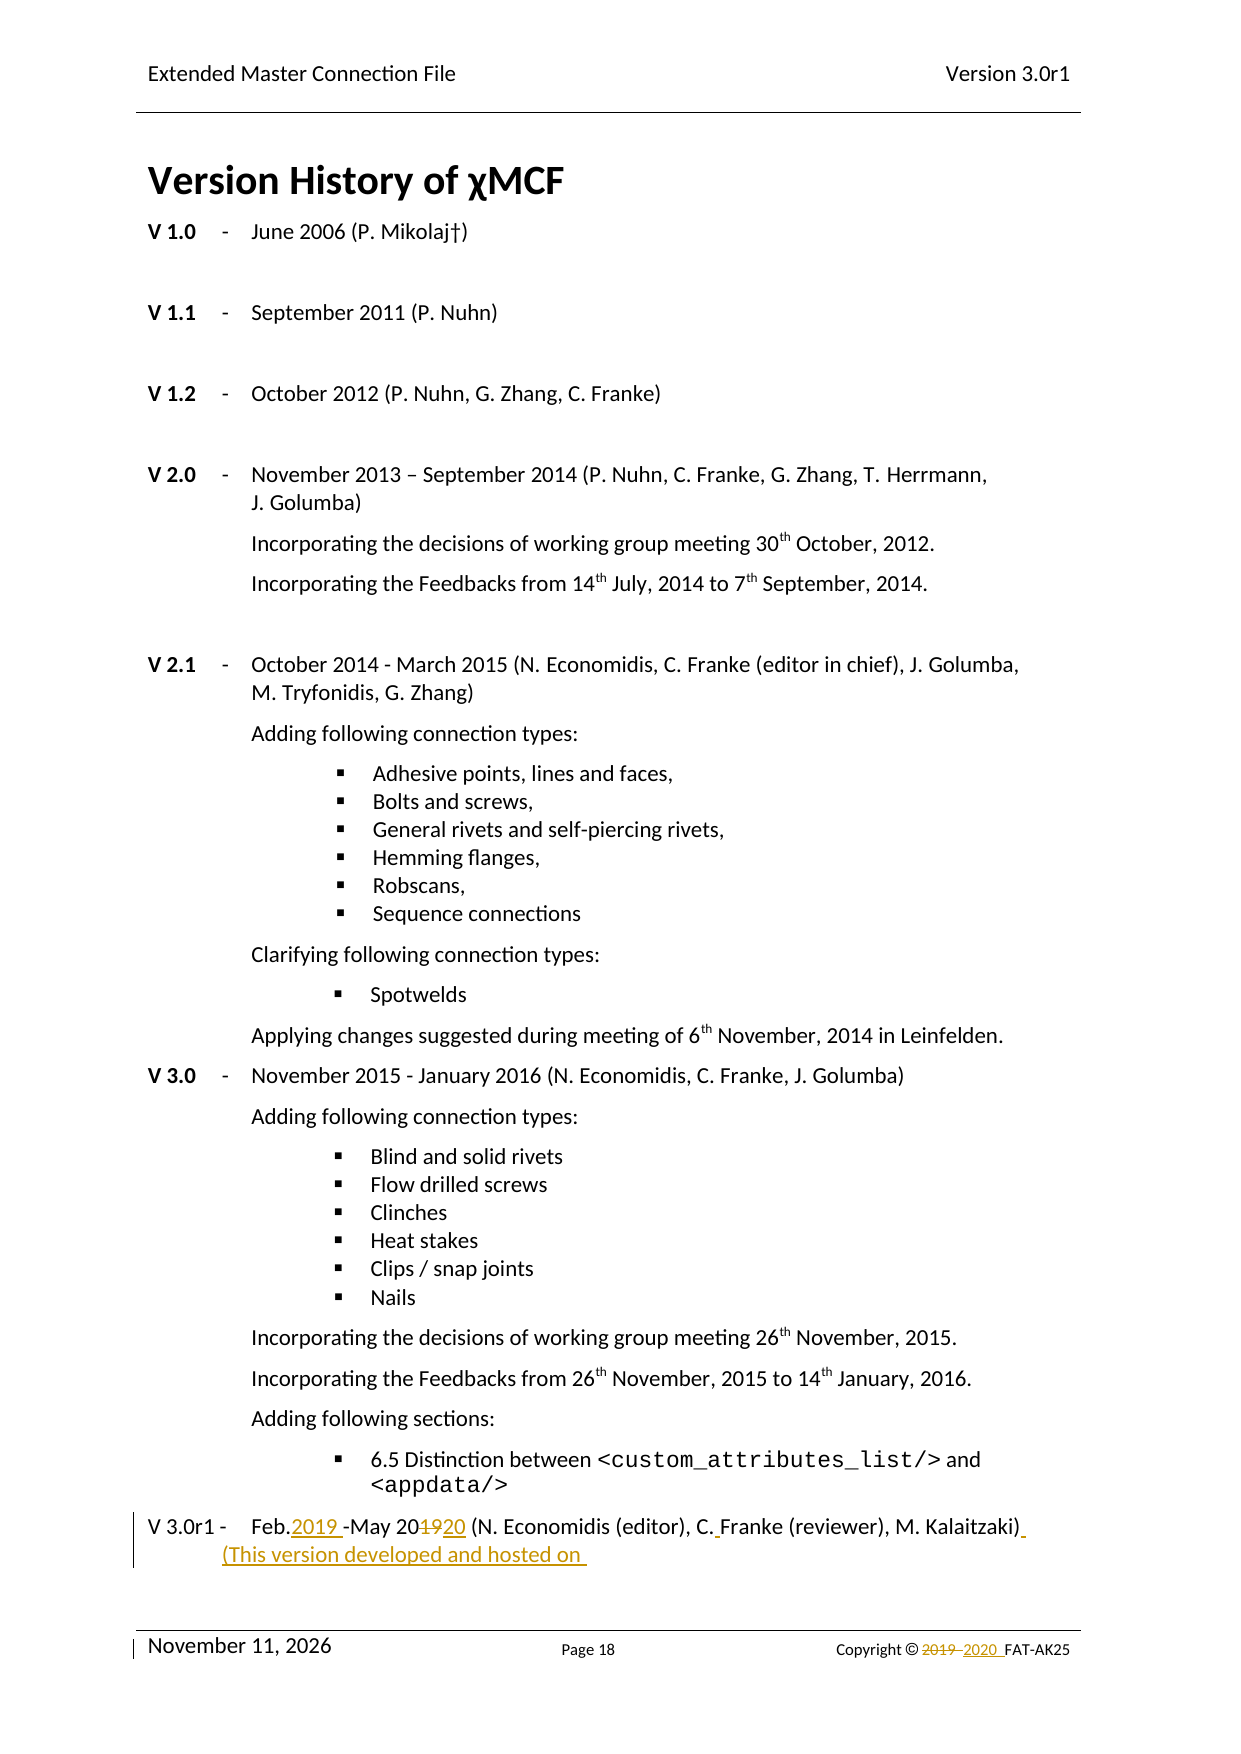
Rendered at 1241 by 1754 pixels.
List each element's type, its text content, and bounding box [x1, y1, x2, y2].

text Version History of χMCF [148, 154, 1092, 204]
text V 1.1 - September 2011 (P. Nuhn) [148, 298, 1092, 326]
text Applying changes suggested during meeting of 6th November, 2014 in Leinfelden. [148, 1021, 1092, 1049]
list Adhesive points, lines and faces, [335, 759, 1092, 787]
list General rivets and self-piercing rivets, [335, 815, 1092, 843]
list Flow drilled screws [333, 1171, 1092, 1198]
list Clips / snap joints [333, 1254, 1092, 1283]
text Incorporating the decisions of working group meeting 26th November, 2015. [148, 1323, 1092, 1351]
text Incorporating the Feedbacks from 14th July, 2014 to 7th September, 2014. [148, 569, 1092, 597]
text Incorporating the Feedbacks from 26th November, 2015 to 14th January, 2016. [148, 1364, 1092, 1392]
text V 2.1 - October 2014 - March 2015 (N. Economidis, C. Franke (editor in chief), J. Golumba, M. Tryfonidis, G. Zhang) [148, 650, 1092, 706]
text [148, 1512, 1092, 1568]
list Robscans, [335, 871, 1092, 899]
list Bolts and screws, [335, 787, 1092, 815]
text Adding following connection types: [148, 719, 1092, 747]
list Spotwelds [333, 980, 1092, 1008]
list 6.5 Distinction between <custom_attributes_list/> and <appdata/> [333, 1445, 1092, 1500]
text V 2.0 - November 2013 – September 2014 (P. Nuhn, C. Franke, G. Zhang, T. Herrmann, J. Golumba) [148, 460, 1092, 516]
list Sequence connections [335, 899, 1092, 927]
list Hemming flanges, [335, 843, 1092, 871]
list Blind and solid rivets [333, 1142, 1092, 1171]
list Heat stakes [333, 1227, 1092, 1254]
list Clinches [333, 1198, 1092, 1227]
text Incorporating the decisions of working group meeting 30th October, 2012. [148, 529, 1092, 557]
text Clarifying following connection types: [148, 940, 1092, 968]
list Nails [333, 1283, 1092, 1311]
text Adding following sections: [148, 1404, 1092, 1432]
text V 3.0 - November 2015 - January 2016 (N. Economidis, C. Franke, J. Golumba) [148, 1061, 1092, 1089]
text Adding following connection types: [148, 1102, 1092, 1130]
text V 1.0 - June 2006 (P. Mikolaj†) [148, 217, 1092, 245]
text V 1.2 - October 2012 (P. Nuhn, G. Zhang, C. Franke) [148, 379, 1092, 407]
